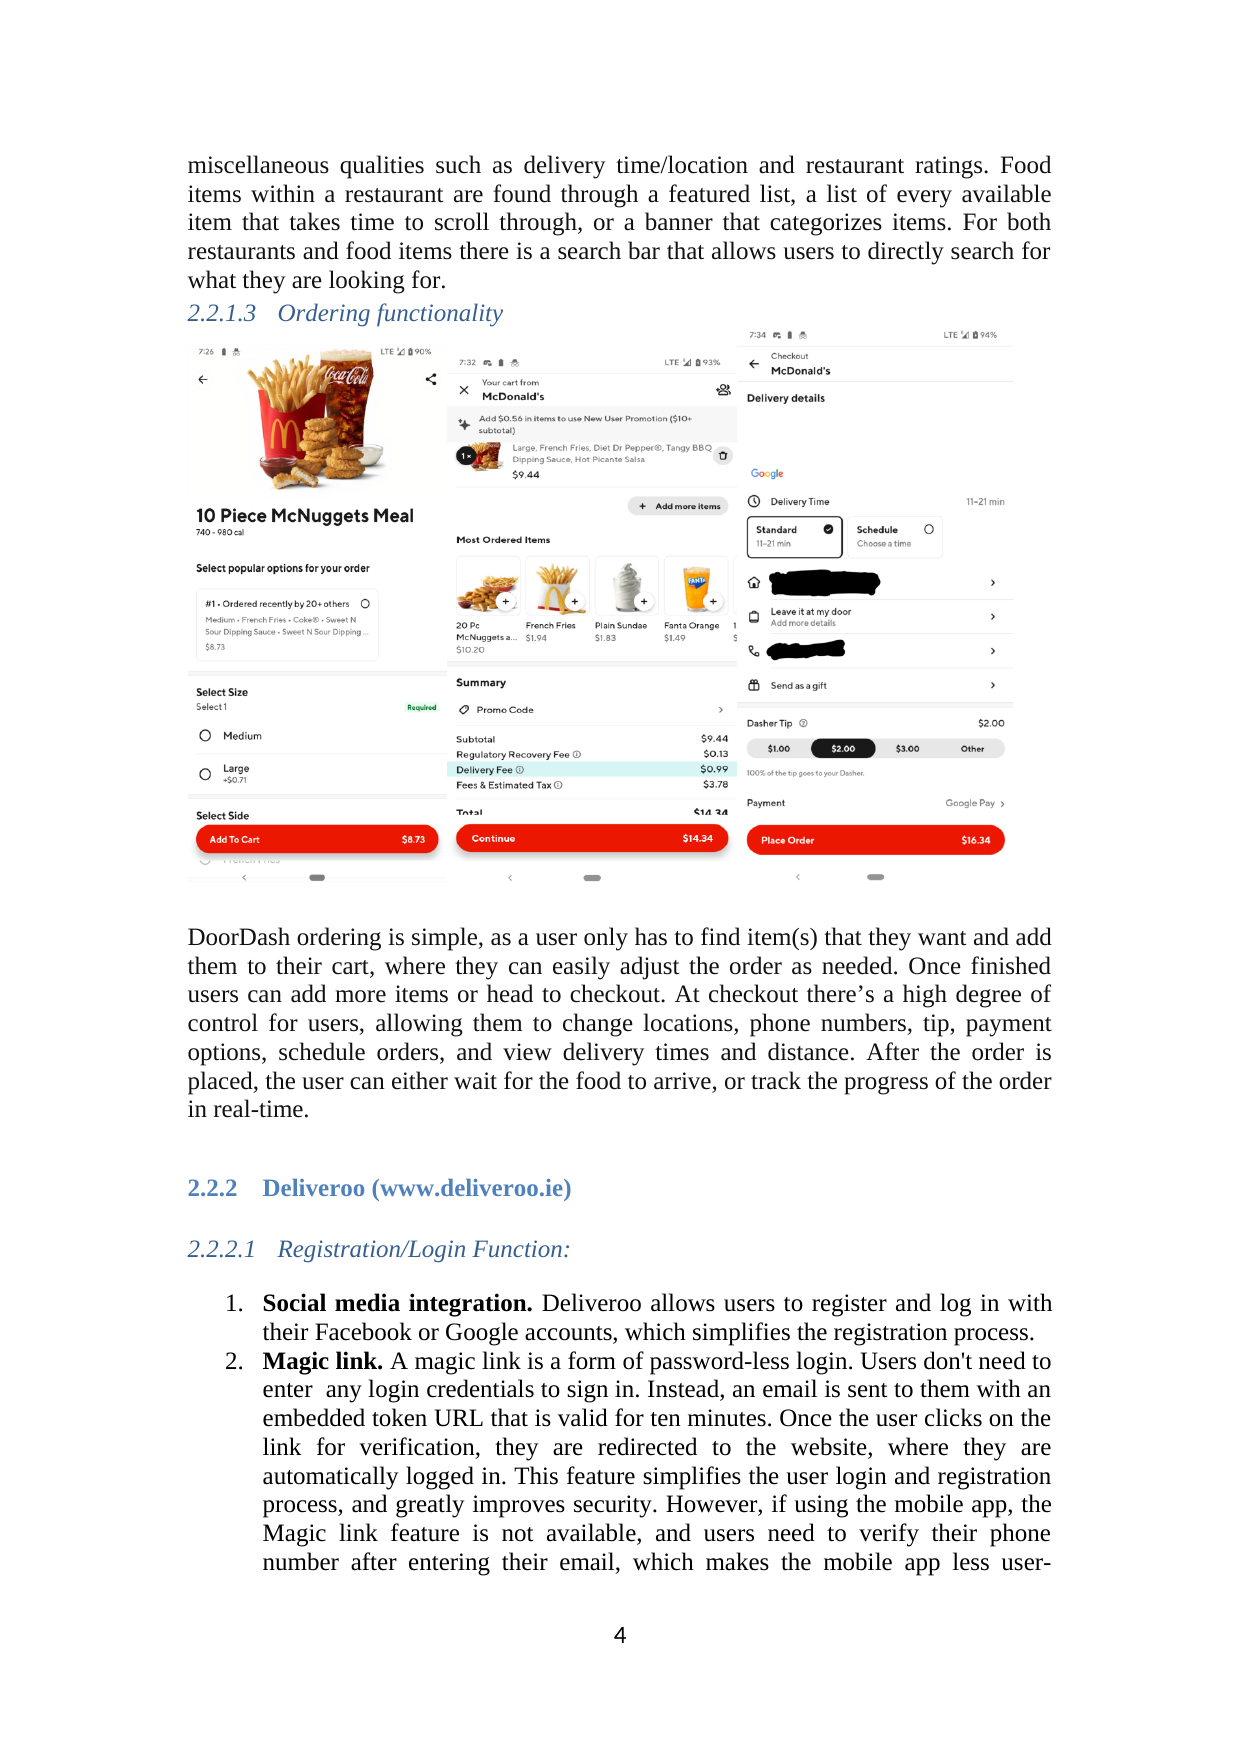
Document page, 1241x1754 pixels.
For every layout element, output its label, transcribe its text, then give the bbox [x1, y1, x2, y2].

subtitle Registration/Login Function: [187, 1234, 1053, 1263]
list Social media integration. Deliveroo allows users to register and log in with their Facebook or Google accounts, which simplifies the registration process. [225, 1288, 1053, 1346]
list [225, 1346, 1053, 1576]
subtitle Deliveroo (www.deliveroo.ie) [187, 1173, 1053, 1202]
subtitle Ordering functionality [187, 298, 1053, 327]
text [187, 150, 1053, 294]
text DoorDash ordering is simple, as a user only has to find item(s) that they want and add them to their cart, where they can easily adjust the order as needed. Once finished users can add more items or head to checkout. At checkout there’s a high degree of control for users, allowing them to change locations, phone numbers, tip, payment options, schedule orders, and view delivery times and distance. After the order is placed, the user can either wait for the food to arrive, or track the progress of the order in real-time. [187, 922, 1053, 1123]
picture [187, 326, 1014, 894]
